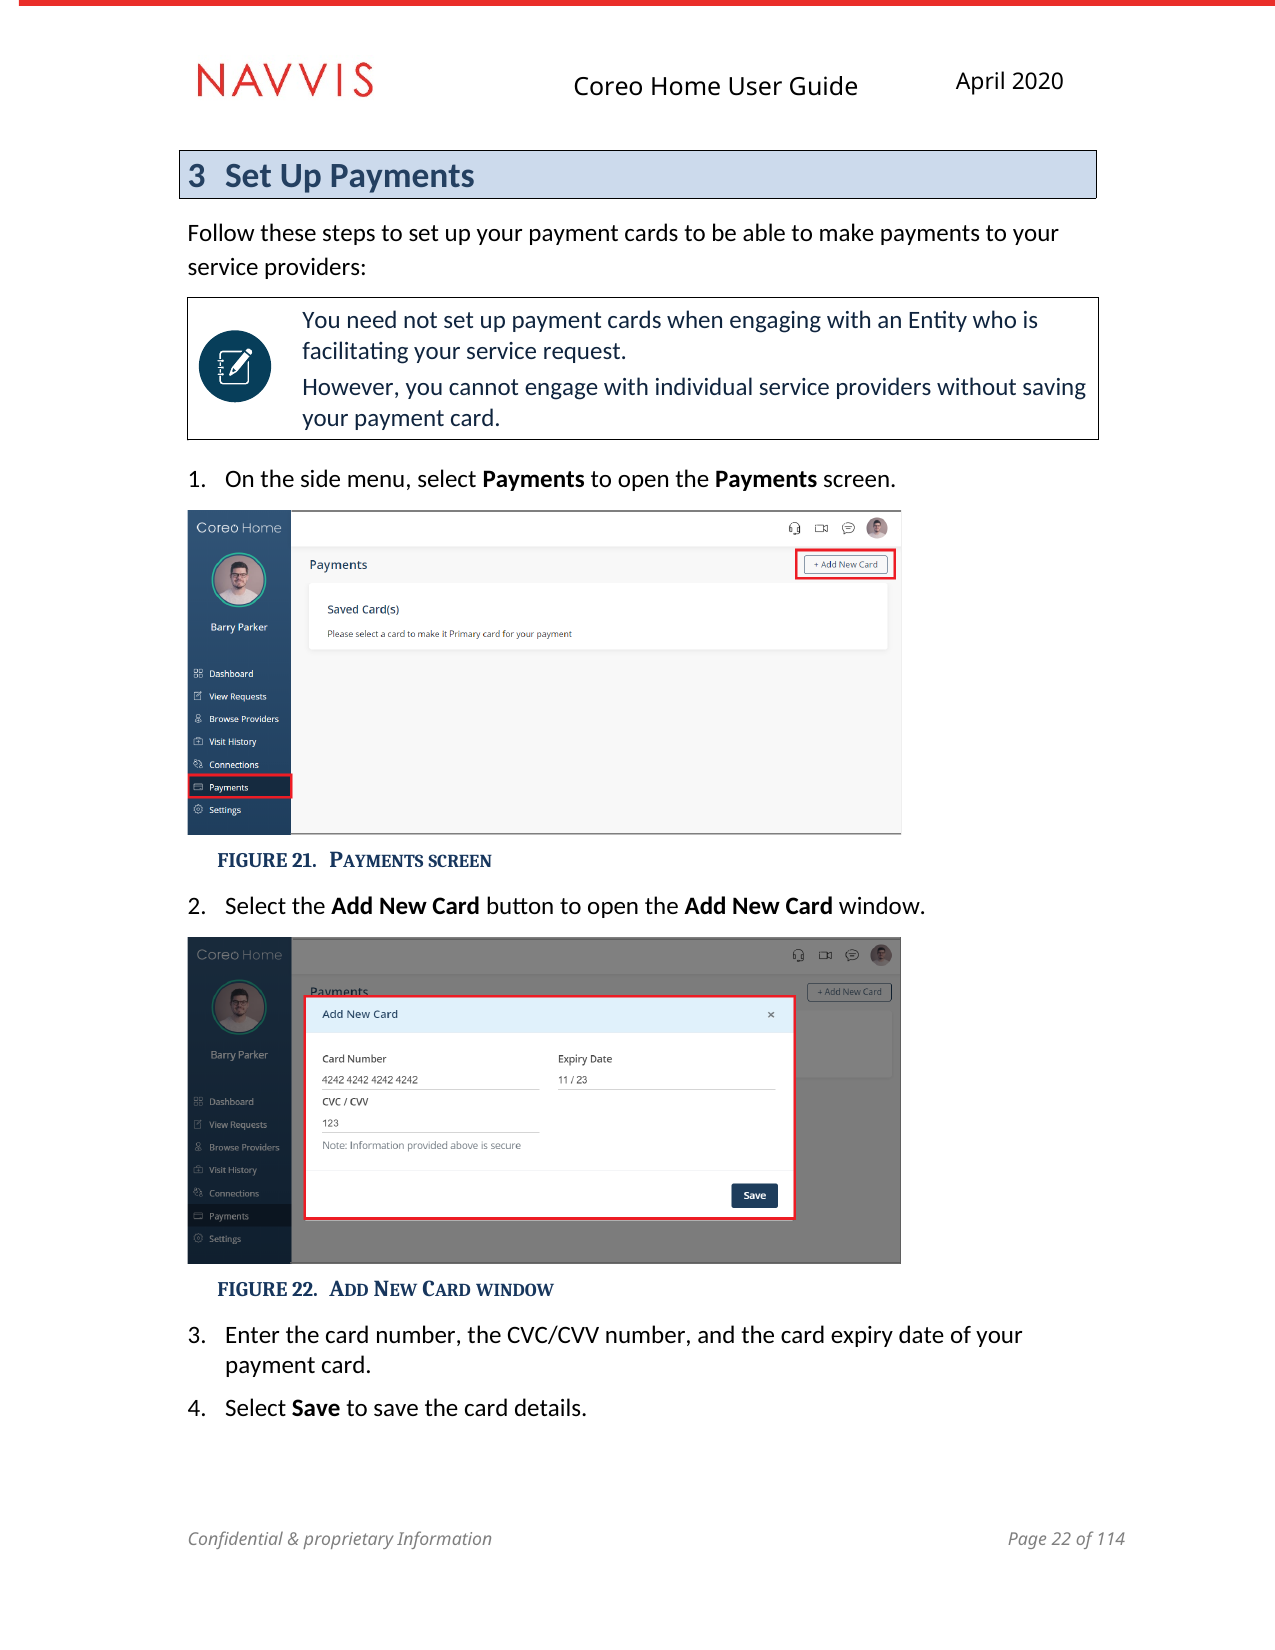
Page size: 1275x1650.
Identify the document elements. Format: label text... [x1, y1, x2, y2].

table_header [188, 298, 291, 439]
text Follow these steps to set up your payment cards to be able to make payments to your service providers: [187, 217, 1087, 281]
list On the side menu, select Payments to open the Payments screen. [187, 463, 1087, 494]
list Select the Add New Card button to open the Add New Card window. [187, 890, 1087, 921]
picture [187, 55, 383, 104]
subtitle Set Up Payments [180, 151, 1096, 198]
list Enter the card number, the CVC/CVV number, and the card expiry date of your payment card. [187, 1319, 1087, 1380]
picture [187, 510, 902, 835]
text Payments screen [217, 847, 1087, 874]
text Add New Card window [217, 1276, 1087, 1303]
picture [187, 937, 901, 1264]
list Select Save to save the card details. [187, 1392, 1087, 1423]
table_header You need not set up payment cards when engaging with an Entity who is facilitating your service request. However, you cannot engage with individual service providers without saving your payment card. [291, 298, 1098, 439]
